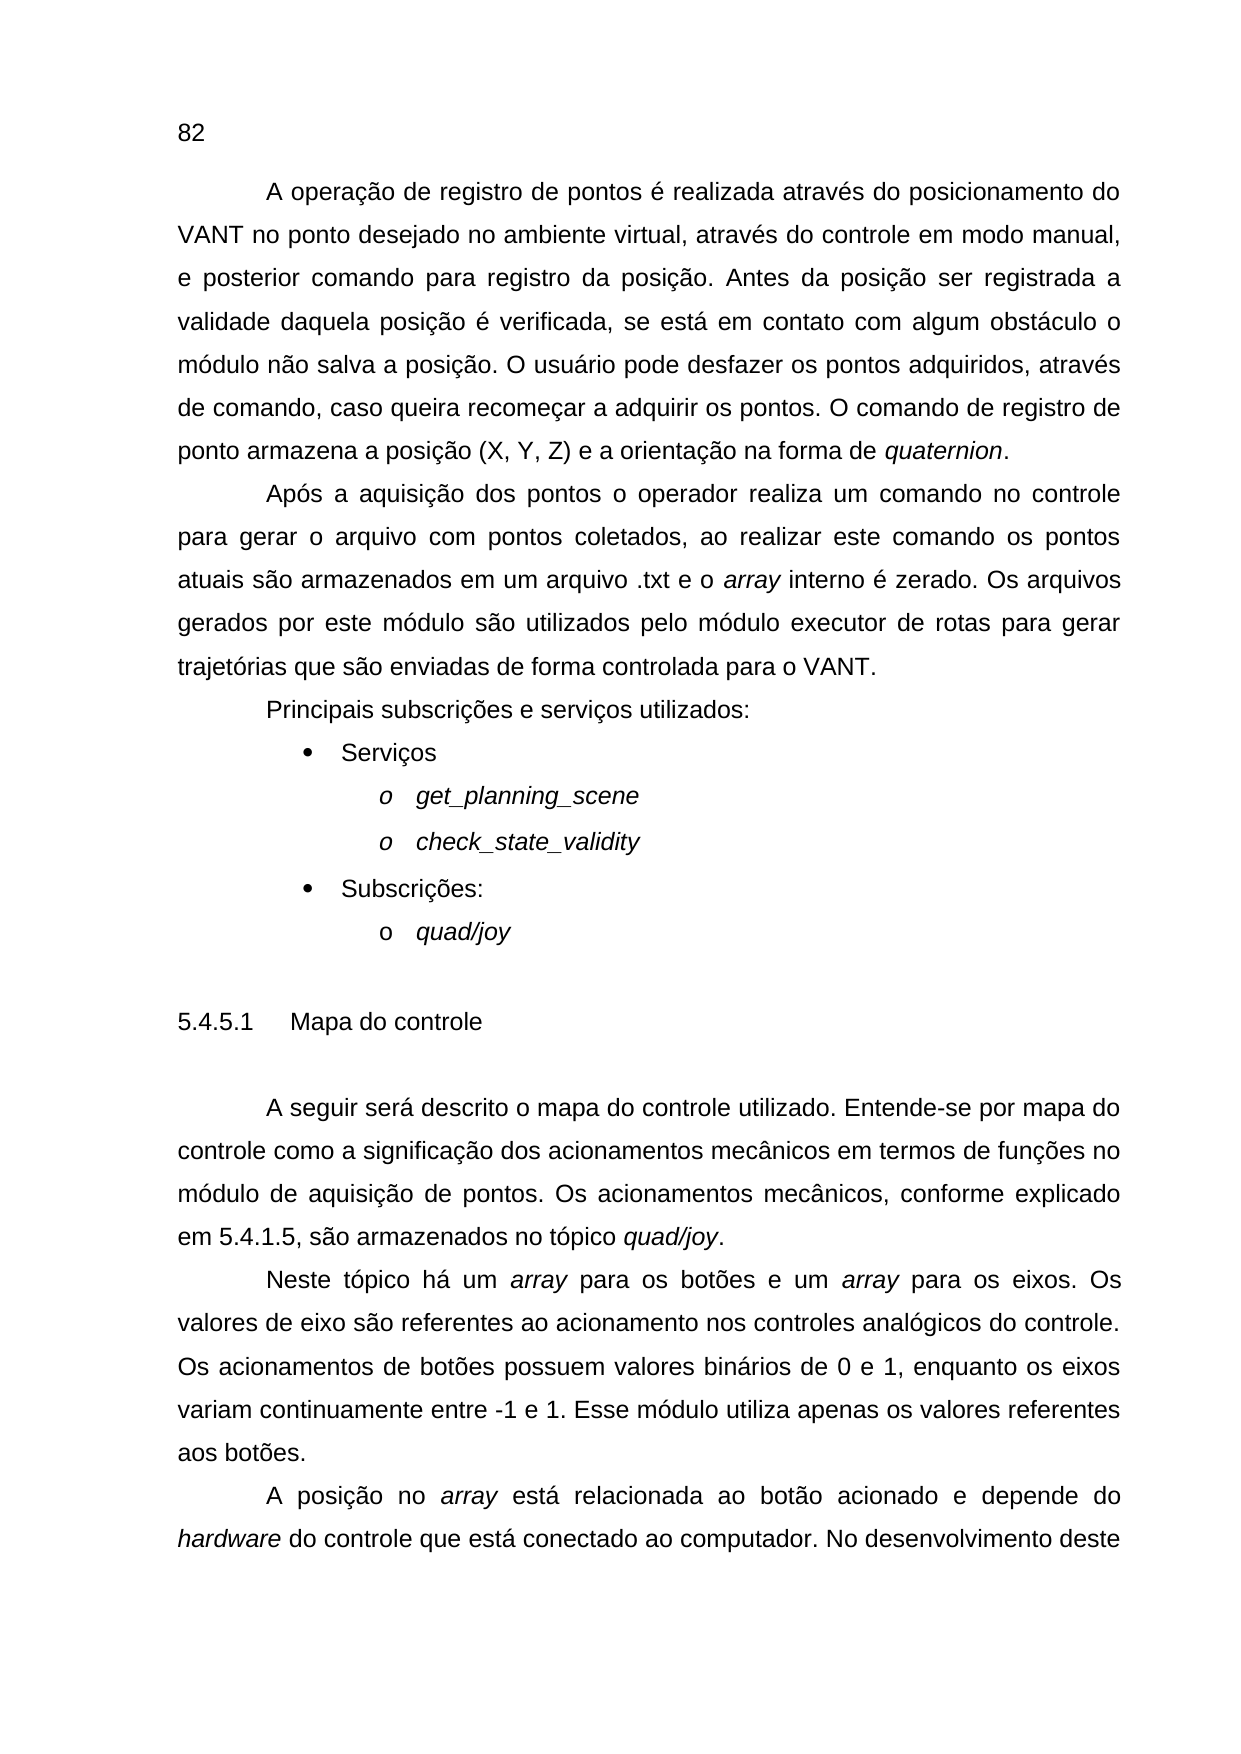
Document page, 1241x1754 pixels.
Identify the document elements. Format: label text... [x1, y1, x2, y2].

text A operação de registro de pontos é realizada através do posicionamento do VANT no ponto desejado no ambiente virtual, através do controle em modo manual, e posterior comando para registro da posição. Antes da posição ser registrada a validade daquela posição é verificada, se está em contato com algum obstáculo o módulo não salva a posição. O usuário pode desfazer os pontos adquiridos, através de comando, caso queira recomeçar a adquirir os pontos. O comando de registro de ponto armazena a posição (X, Y, Z) e a orientação na forma de quaternion. [177, 177, 1122, 465]
list Serviços [303, 738, 1122, 767]
text Neste tópico há um array para os botões e um array para os eixos. Os valores de eixo são referentes ao acionamento nos controles analógicos do controle. Os acionamentos de botões possuem valores binários de 0 e 1, enquanto os eixos variam continuamente entre -1 e 1. Esse módulo utiliza apenas os valores referentes aos botões. [177, 1265, 1122, 1466]
subtitle Mapa do controle [177, 1006, 1122, 1035]
list quad/joy [378, 917, 1122, 948]
text Principais subscrições e serviços utilizados: [177, 695, 1122, 723]
text Após a aquisição dos pontos o operador realiza um comando no controle para gerar o arquivo com pontos coletados, ao realizar este comando os pontos atuais são armazenados em um arquivo .txt e o array interno é zerado. Os arquivos gerados por este módulo são utilizados pelo módulo executor de rotas para gerar trajetórias que são enviadas de forma controlada para o VANT. [177, 479, 1122, 680]
text A seguir será descrito o mapa do controle utilizado. Entende-se por mapa do controle como a significação dos acionamentos mecânicos em termos de funções no módulo de aquisição de pontos. Os acionamentos mecânicos, conforme explicado em 5.4.1.5, são armazenados no tópico quad/joy. [177, 1093, 1122, 1251]
list Subscrições: [303, 874, 1122, 903]
list get_planning_scene [378, 781, 1122, 812]
list check_state_validity [378, 827, 1122, 858]
